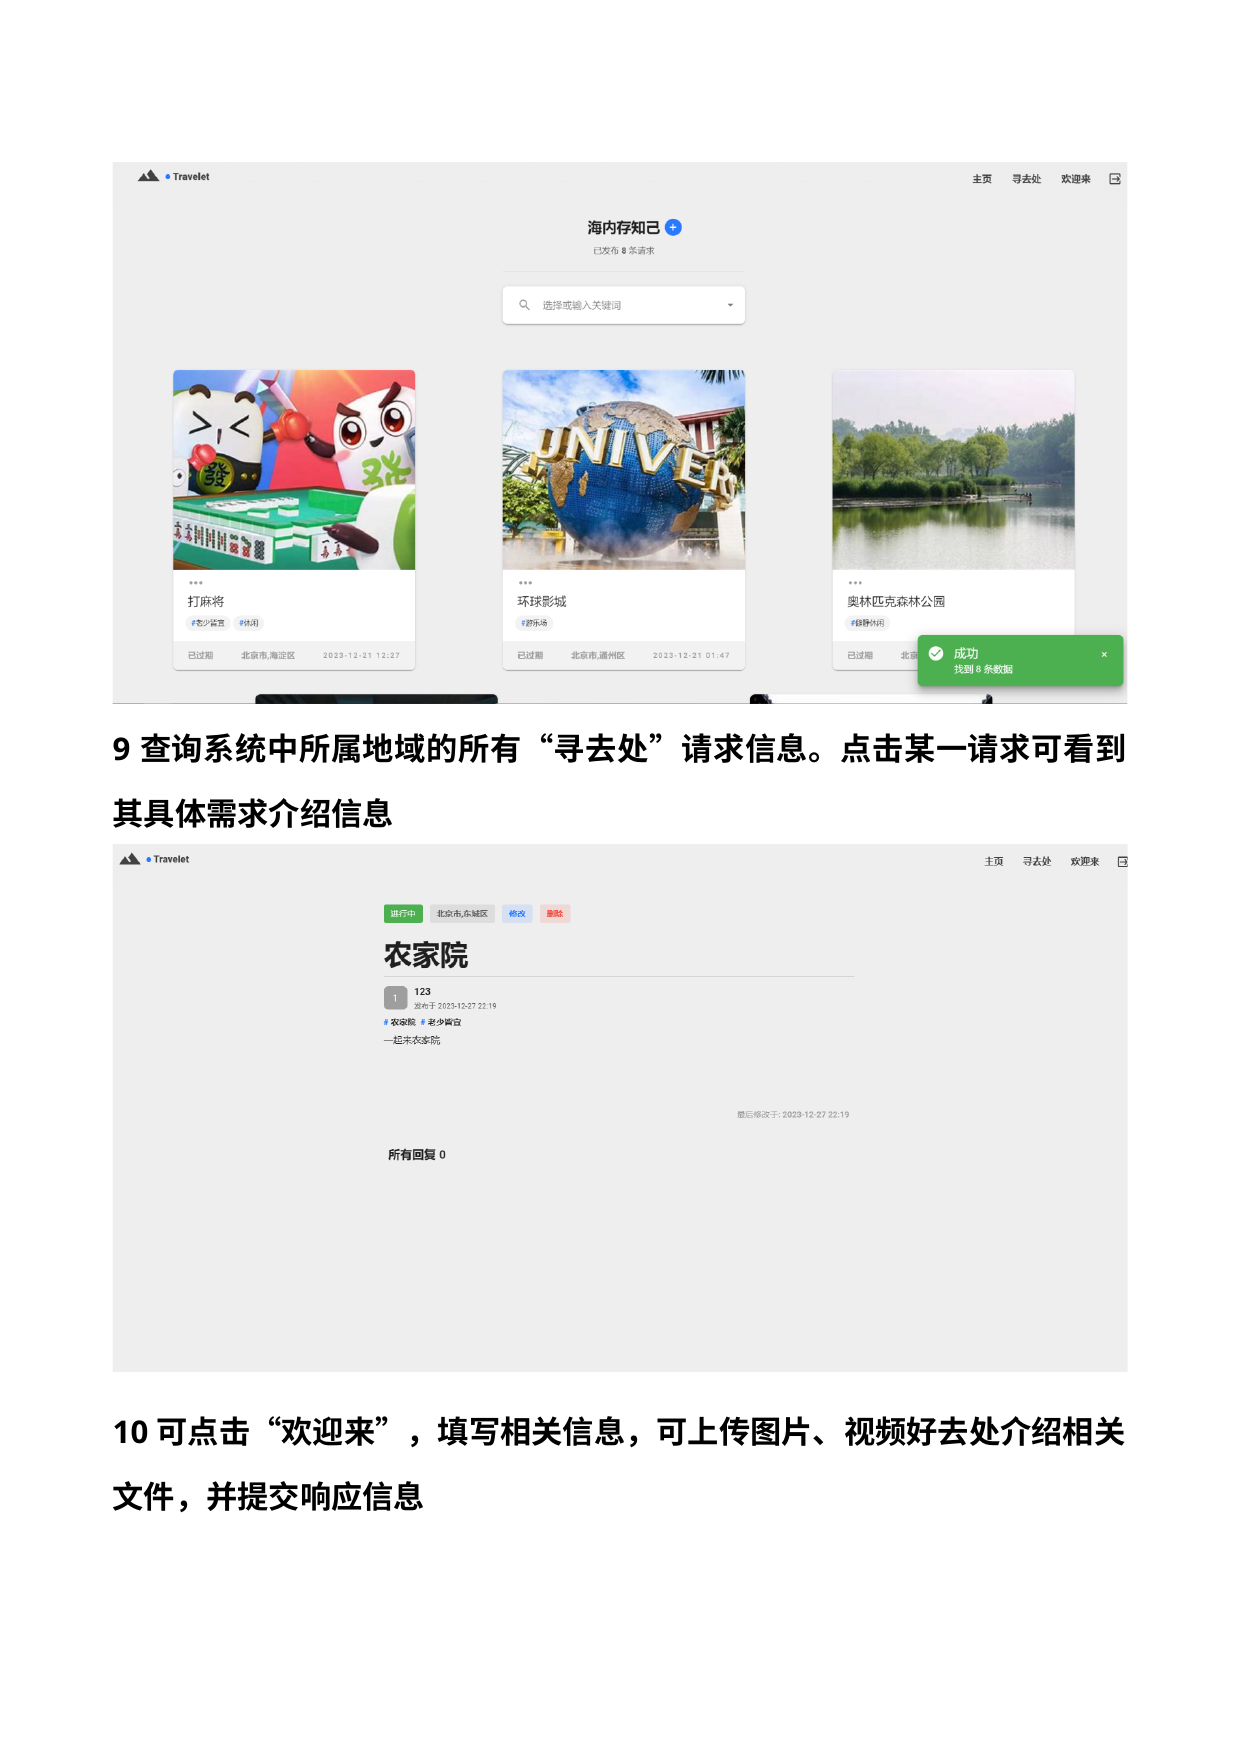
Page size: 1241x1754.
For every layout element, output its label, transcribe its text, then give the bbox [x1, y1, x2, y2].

list 9 查询系统中所属地域的所有“寻去处”请求信息。点击某一请求可看到其具体需求介绍信息 [112, 704, 1128, 844]
picture [112, 844, 1128, 1372]
list 10 可点击“欢迎来”，填写相关信息，可上传图片、视频好去处介绍相关文件，并提交响应信息 [112, 1372, 1128, 1527]
picture [112, 162, 1128, 704]
